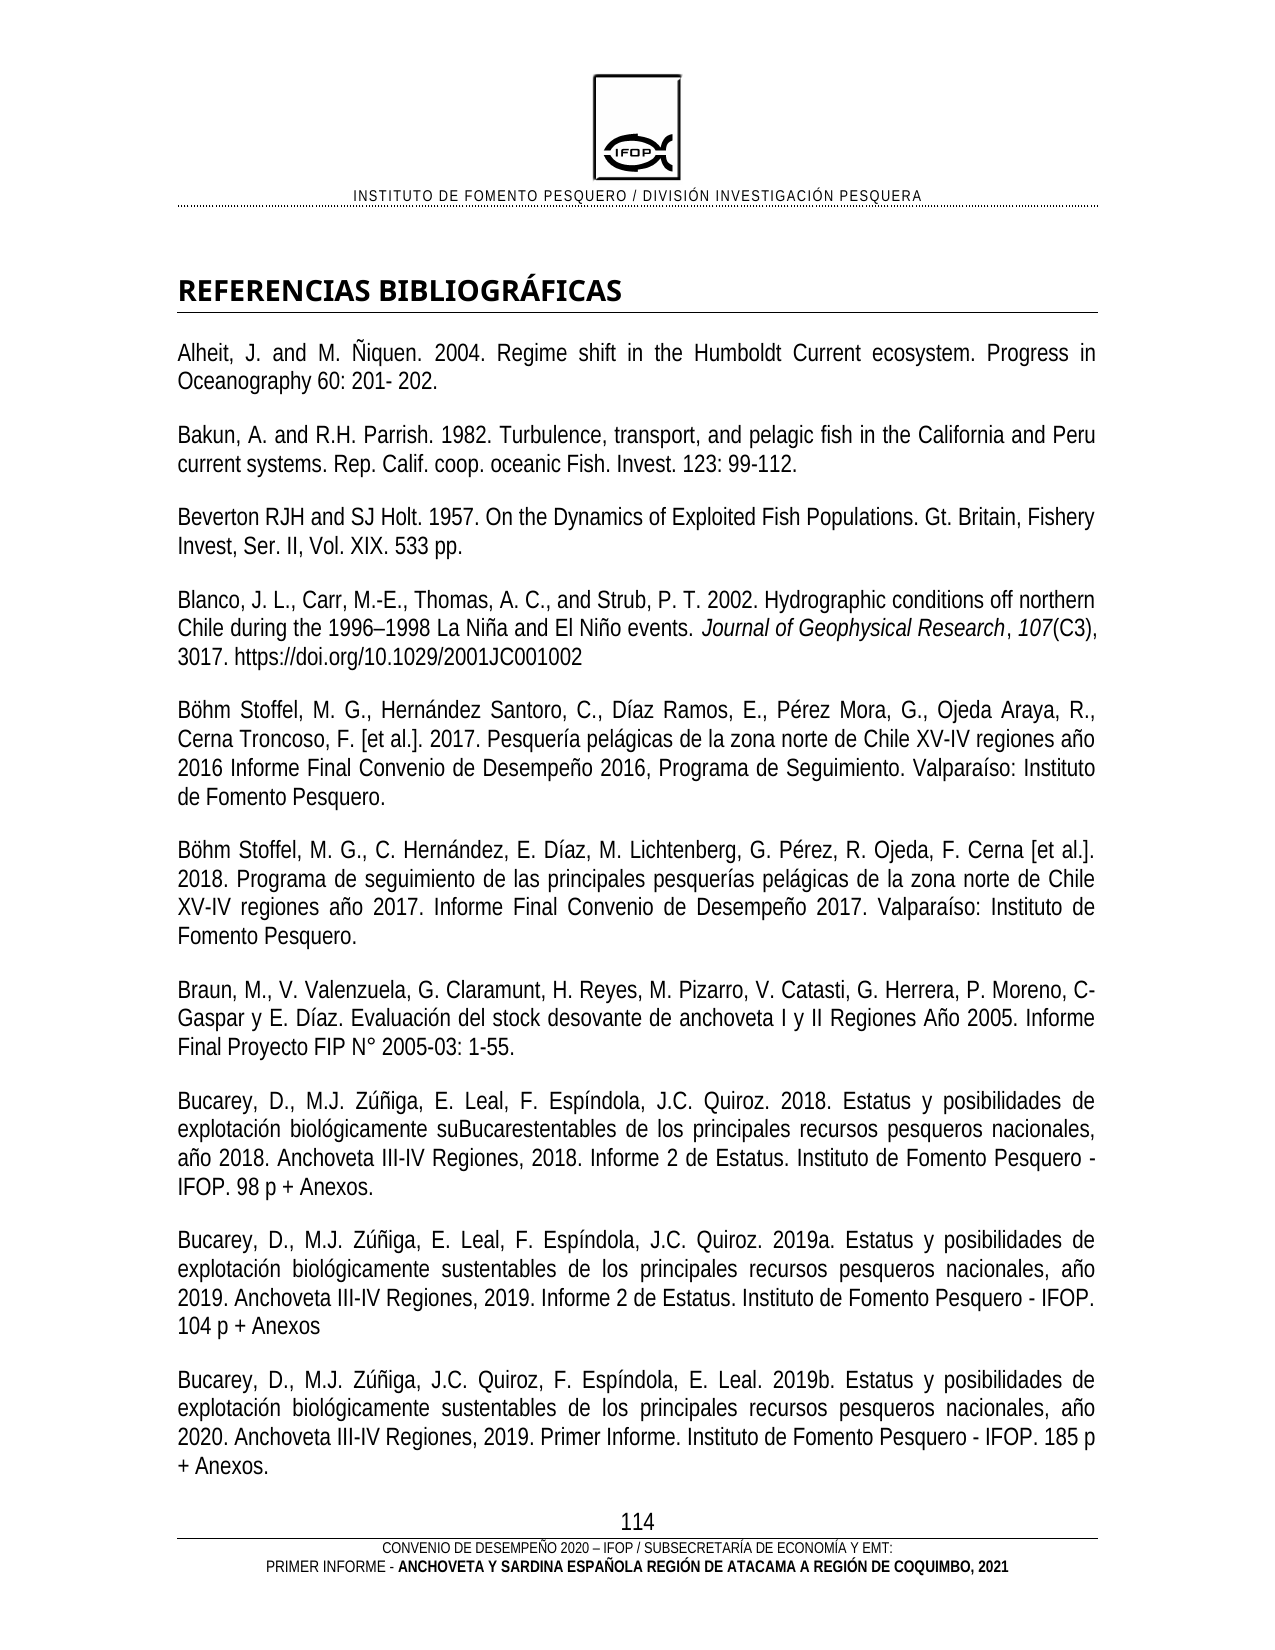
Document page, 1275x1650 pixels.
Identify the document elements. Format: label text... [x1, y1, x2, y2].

text Böhm Stoffel, M. G., Hernández Santoro, C., Díaz Ramos, E., Pérez Mora, G., Ojeda Araya, R., Cerna Troncoso, F. [et al.]. 2017. Pesquería pelágicas de la zona norte de Chile XV-IV regiones año 2016 Informe Final Convenio de Desempeño 2016, Programa de Seguimiento. Valparaíso: Instituto de Fomento Pesquero. [177, 696, 1098, 810]
text Bucarey, D., M.J. Zúñiga, J.C. Quiroz, F. Espíndola, E. Leal. 2019b. Estatus y posibilidades de explotación biológicamente sustentables de los principales recursos pesqueros nacionales, año 2020. Anchoveta III-IV Regiones, 2019. Primer Informe. Instituto de Fomento Pesquero - IFOP. 185 p + Anexos. [177, 1365, 1098, 1479]
subtitle REFERENCIAS BIBLIOGRÁFICAS [177, 270, 1098, 312]
text Bakun, A. and R.H. Parrish. 1982. Turbulence, transport, and pelagic fish in the California and Peru current systems. Rep. Calif. coop. oceanic Fish. Invest. 123: 99-112. [177, 420, 1098, 477]
text Beverton RJH and SJ Holt. 1957. On the Dynamics of Exploited Fish Populations. Gt. Britain, Fishery Invest, Ser. II, Vol. XIX. 533 pp. [177, 502, 1098, 559]
text Braun, M., V. Valenzuela, G. Claramunt, H. Reyes, M. Pizarro, V. Catasti, G. Herrera, P. Moreno, C- Gaspar y E. Díaz. Evaluación del stock desovante de anchoveta I y II Regiones Año 2005. Informe Final Proyecto FIP N° 2005-03: 1-55. [177, 975, 1098, 1061]
text Bucarey, D., M.J. Zúñiga, E. Leal, F. Espíndola, J.C. Quiroz. 2019a. Estatus y posibilidades de explotación biológicamente sustentables de los principales recursos pesqueros nacionales, año 2019. Anchoveta III-IV Regiones, 2019. Informe 2 de Estatus. Instituto de Fomento Pesquero - IFOP. 104 p + Anexos [177, 1225, 1098, 1340]
text Böhm Stoffel, M. G., C. Hernández, E. Díaz, M. Lichtenberg, G. Pérez, R. Ojeda, F. Cerna [et al.]. 2018. Programa de seguimiento de las principales pesquerías pelágicas de la zona norte de Chile XV-IV regiones año 2017. Informe Final Convenio de Desempeño 2017. Valparaíso: Instituto de Fomento Pesquero. [177, 835, 1098, 950]
text Blanco, J. L., Carr, M.-E., Thomas, A. C., and Strub, P. T. 2002. Hydrographic conditions off northern Chile during the 1996–1998 La Niña and El Niño events. Journal of Geophysical Research, 107(C3), 3017. https://doi.org/10.1029/2001JC001002 [177, 584, 1098, 671]
picture [592, 73, 683, 185]
text Alheit, J. and M. Ñiquen. 2004. Regime shift in the Humboldt Current ecosystem. Progress in Oceanography 60: 201- 202. [177, 338, 1098, 395]
text Bucarey, D., M.J. Zúñiga, E. Leal, F. Espíndola, J.C. Quiroz. 2018. Estatus y posibilidades de explotación biológicamente suBucarestentables de los principales recursos pesqueros nacionales, año 2018. Anchoveta III-IV Regiones, 2018. Informe 2 de Estatus. Instituto de Fomento Pesquero - IFOP. 98 p + Anexos. [177, 1086, 1098, 1200]
